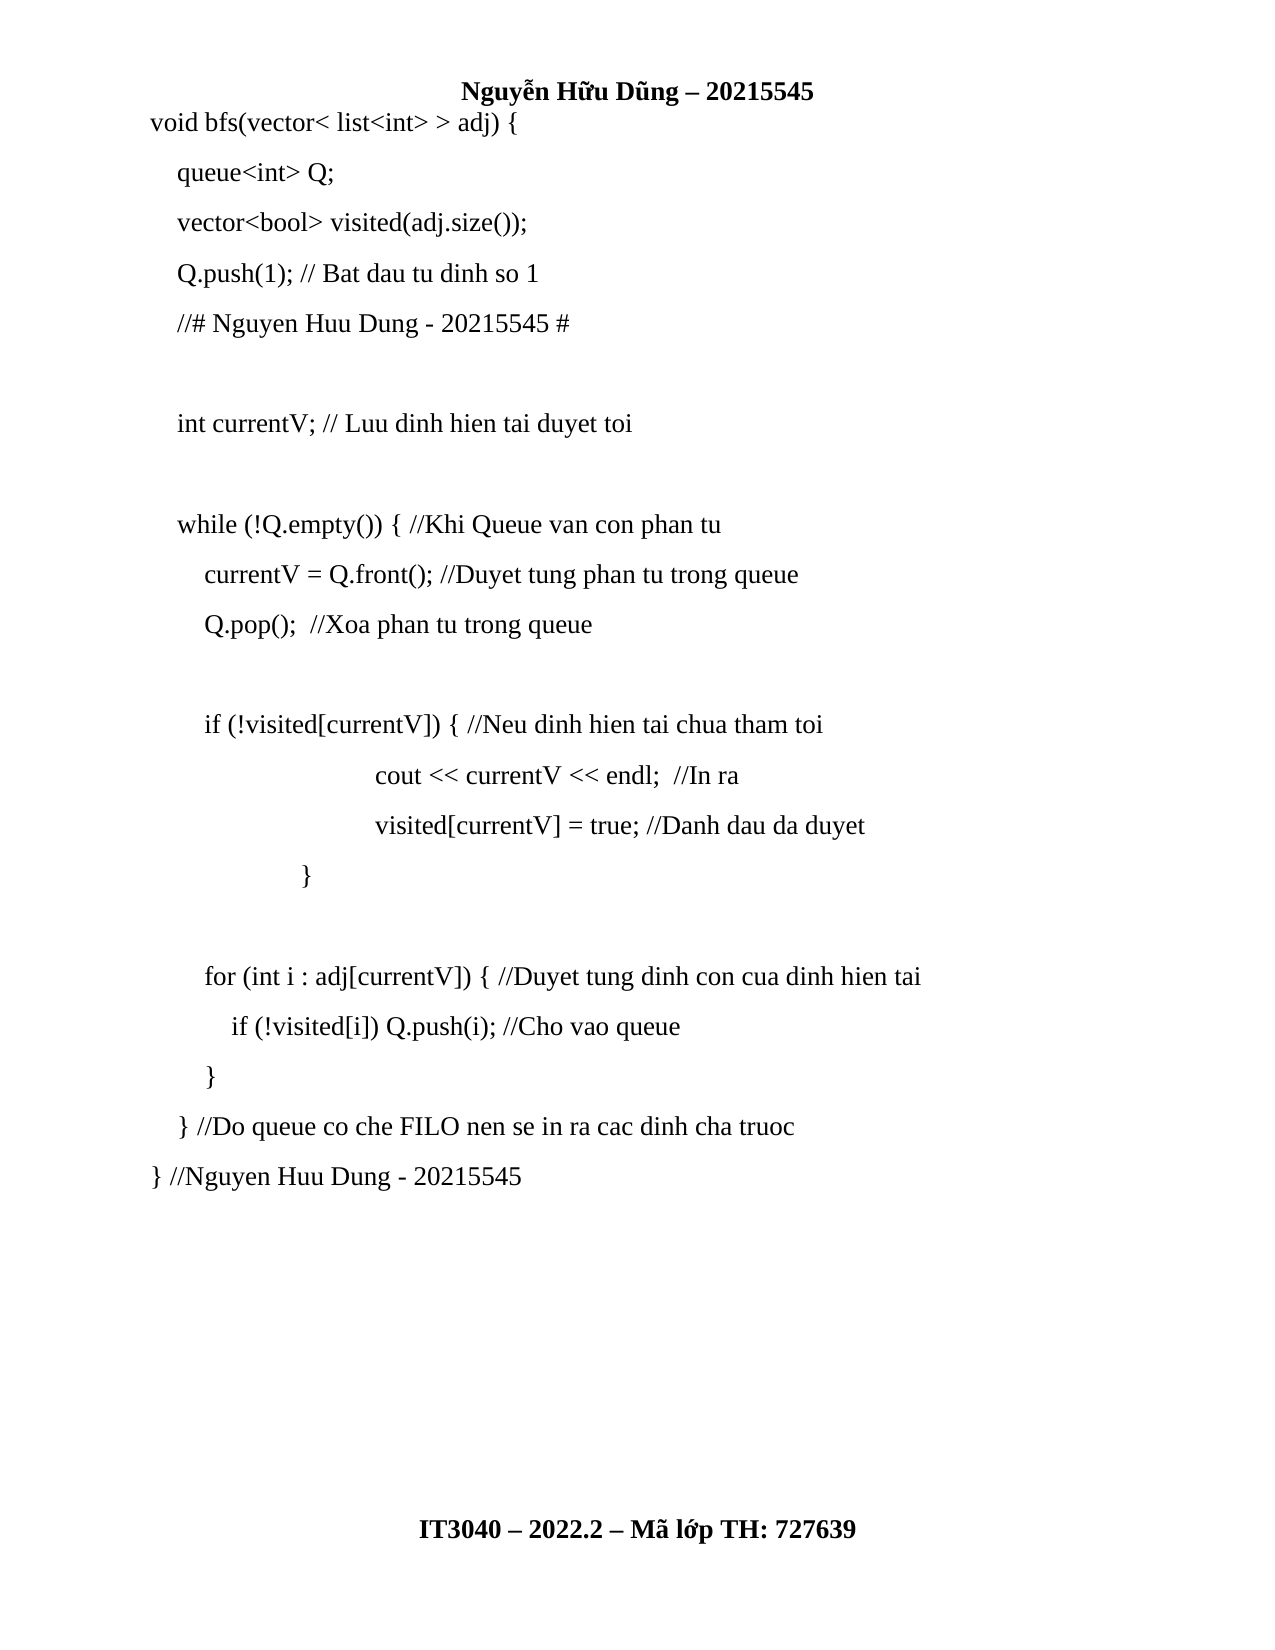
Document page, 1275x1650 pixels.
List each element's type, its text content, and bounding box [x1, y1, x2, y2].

text queue<int> Q; [150, 156, 1125, 187]
text if (!visited[currentV]) { //Neu dinh hien tai chua tham toi [150, 709, 1125, 740]
text } //Do queue co che FILO nen se in ra cac dinh cha truoc [150, 1110, 1125, 1141]
text visited[currentV] = true; //Danh dau da duyet [150, 809, 1125, 840]
text vector<bool> visited(adj.size()); [150, 207, 1125, 238]
text } [150, 859, 1125, 890]
text int currentV; // Luu dinh hien tai duyet toi [150, 407, 1125, 438]
text void bfs(vector< list<int> > adj) { [150, 106, 1125, 137]
text while (!Q.empty()) { //Khi Queue van con phan tu [150, 508, 1125, 539]
text if (!visited[i]) Q.push(i); //Cho vao queue [150, 1010, 1125, 1041]
text } //Nguyen Huu Dung - 20215545 [150, 1161, 1125, 1192]
text cout << currentV << endl; //In ra [150, 759, 1125, 790]
text Q.pop(); //Xoa phan tu trong queue [150, 608, 1125, 639]
text for (int i : adj[currentV]) { //Duyet tung dinh con cua dinh hien tai [150, 960, 1125, 991]
text currentV = Q.front(); //Duyet tung phan tu trong queue [150, 558, 1125, 589]
text Q.push(1); // Bat dau tu dinh so 1 [150, 257, 1125, 288]
text } [150, 1060, 1125, 1091]
text //# Nguyen Huu Dung - 20215545 # [150, 307, 1125, 338]
